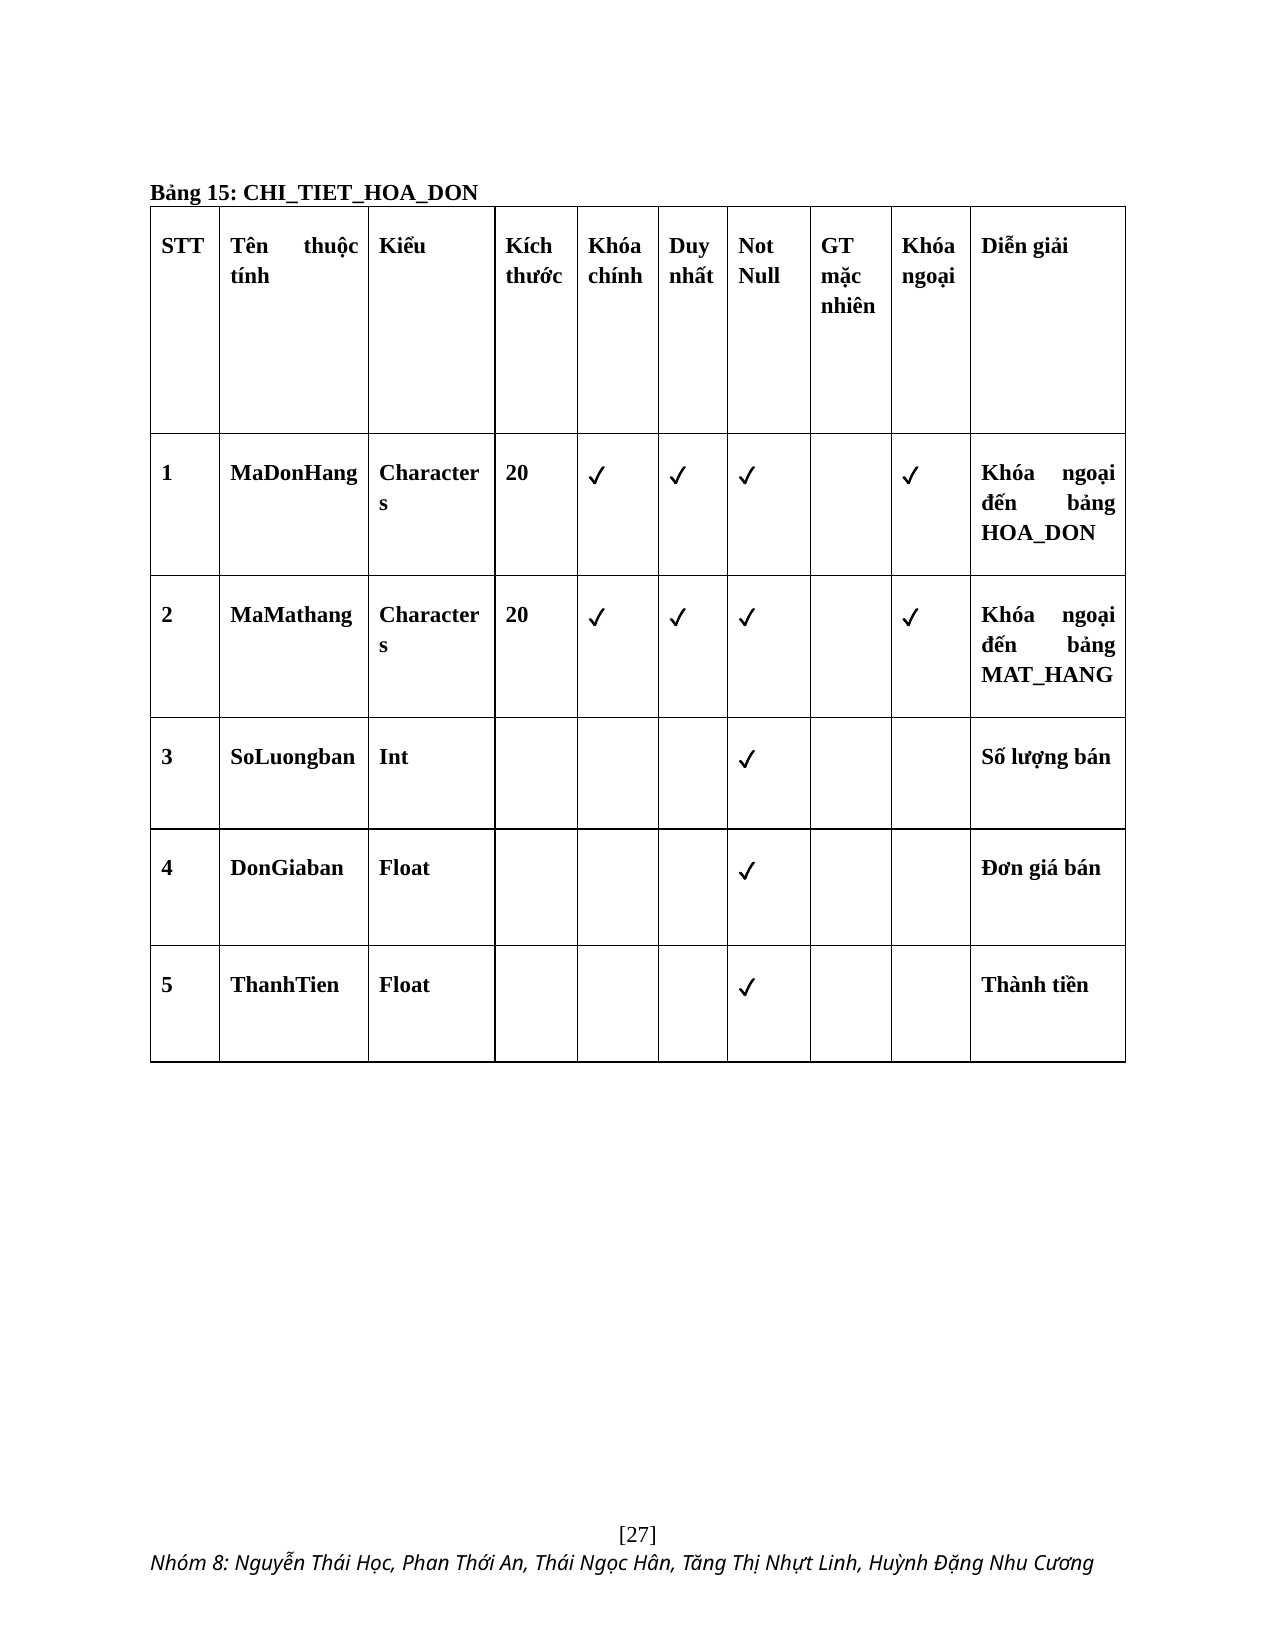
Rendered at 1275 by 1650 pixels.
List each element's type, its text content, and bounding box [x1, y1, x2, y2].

table_cell MaDonHang [220, 434, 368, 575]
table_cell Đơn giá bán [971, 830, 1125, 945]
table_cell [811, 718, 891, 828]
table_header STT [151, 207, 219, 433]
table_header Khóa ngoại [892, 207, 970, 433]
table_cell Thành tiền [971, 946, 1125, 1061]
table_cell ✓ [728, 830, 810, 945]
table_cell SoLuongban [220, 718, 368, 828]
table_cell [659, 830, 727, 945]
table_cell Số lượng bán [971, 718, 1125, 828]
table_cell ✓ [728, 718, 810, 828]
table_cell Characters [369, 434, 494, 575]
table_cell [892, 946, 970, 1061]
table_cell [811, 576, 891, 717]
table_cell 4 [151, 830, 219, 945]
table_cell [892, 718, 970, 828]
table_cell ThanhTien [220, 946, 368, 1061]
table_cell [496, 946, 577, 1061]
table_header Kiểu [369, 207, 494, 433]
table_cell 20 [496, 576, 577, 717]
table_cell Khóa ngoại đến bảng MAT_HANG [971, 576, 1125, 717]
table_cell Khóa ngoại đến bảng HOA_DON [971, 434, 1125, 575]
table_cell ✓ [892, 434, 970, 575]
table_header Diễn giải [971, 207, 1125, 433]
table_cell [811, 946, 891, 1061]
table_cell ✓ [659, 576, 727, 717]
table_cell ✓ [728, 946, 810, 1061]
table_cell 5 [151, 946, 219, 1061]
table_cell [659, 718, 727, 828]
table_cell Characters [369, 576, 494, 717]
text Bảng 15: CHI_TIET_HOA_DON [150, 179, 1125, 206]
table_cell [892, 830, 970, 945]
table_cell 2 [151, 576, 219, 717]
table_cell ✓ [728, 576, 810, 717]
table_cell [578, 946, 658, 1061]
table_cell 3 [151, 718, 219, 828]
table_cell ✓ [659, 434, 727, 575]
table_header Not Null [728, 207, 810, 433]
table_cell [811, 434, 891, 575]
table_cell 20 [496, 434, 577, 575]
table_header Tên thuộc tính [220, 207, 368, 433]
table_cell ✓ [578, 576, 658, 717]
table_cell Float [369, 946, 494, 1061]
table_cell DonGiaban [220, 830, 368, 945]
table_header Kích thước [496, 207, 577, 433]
table_cell [578, 830, 658, 945]
table_cell [496, 830, 577, 945]
table_cell ✓ [578, 434, 658, 575]
table_cell 1 [151, 434, 219, 575]
table_cell MaMathang [220, 576, 368, 717]
table_cell Int [369, 718, 494, 828]
table_cell ✓ [728, 434, 810, 575]
table_header GT mặc nhiên [811, 207, 891, 433]
table_header Khóa chính [578, 207, 658, 433]
table_cell [659, 946, 727, 1061]
table_cell ✓ [892, 576, 970, 717]
table_cell [578, 718, 658, 828]
table_cell [496, 718, 577, 828]
table_cell Float [369, 830, 494, 945]
table_header Duy nhất [659, 207, 727, 433]
table_cell [811, 830, 891, 945]
